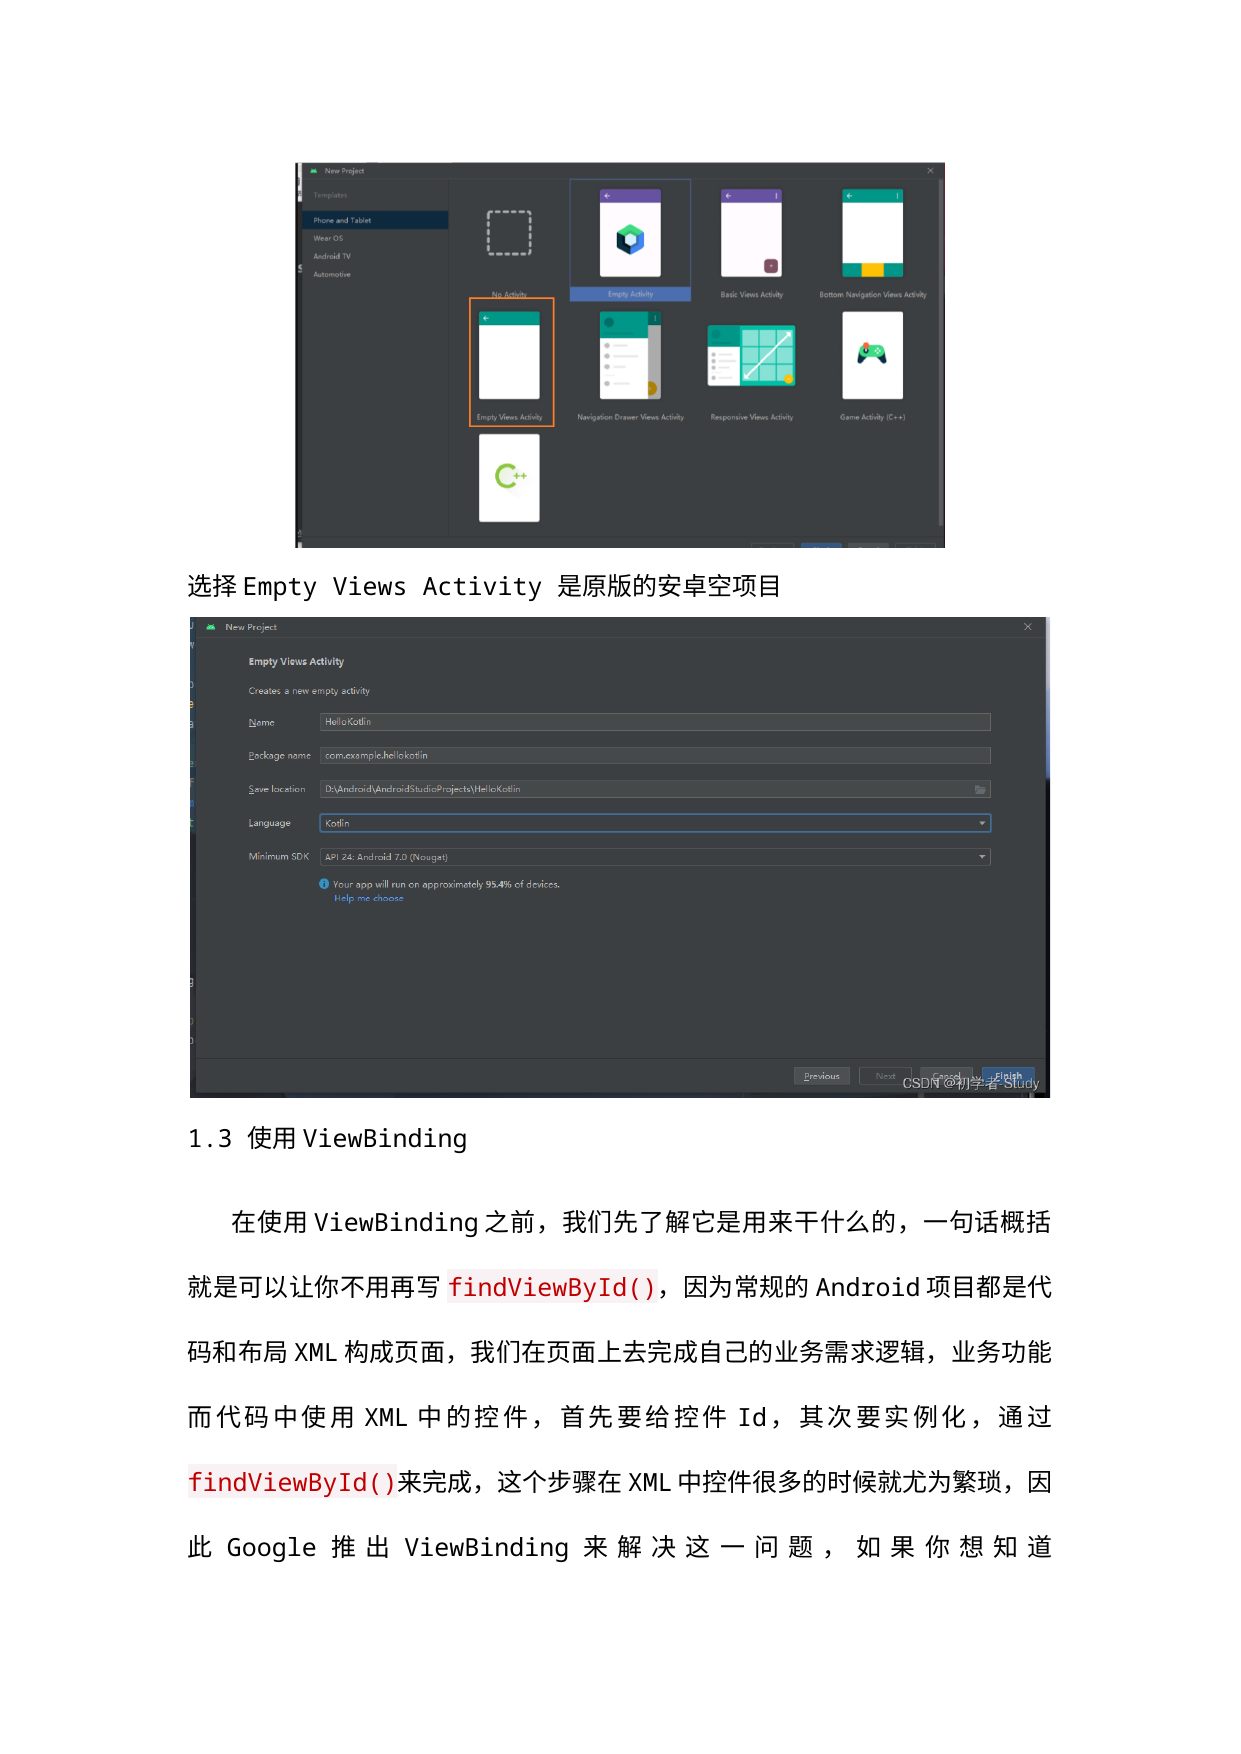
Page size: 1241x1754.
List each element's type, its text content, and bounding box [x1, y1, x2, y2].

text 选择Empty Views Activity 是原版的安卓空项目 [187, 552, 1053, 617]
text 1.3 使用ViewBinding [187, 1104, 1053, 1169]
picture [190, 617, 1051, 1098]
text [187, 1188, 1053, 1578]
picture [295, 162, 945, 548]
